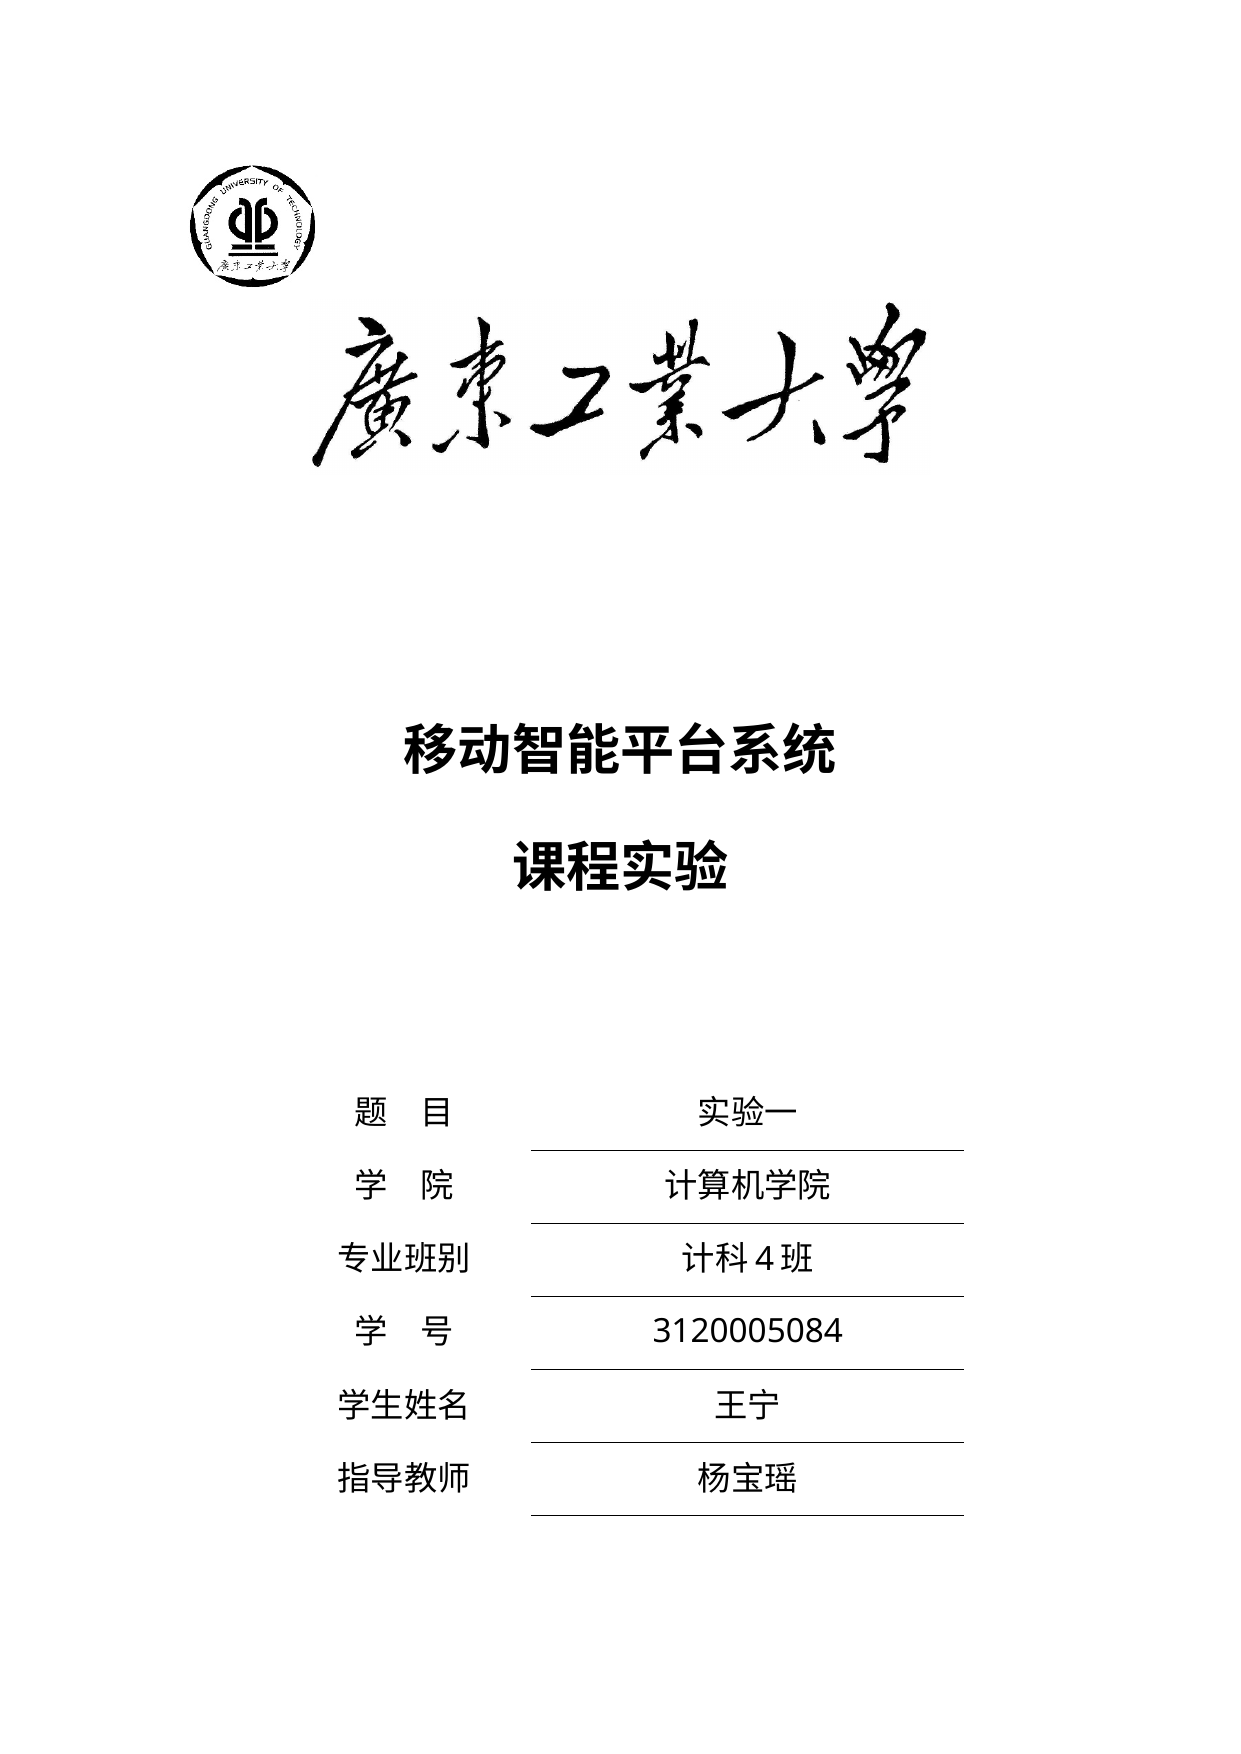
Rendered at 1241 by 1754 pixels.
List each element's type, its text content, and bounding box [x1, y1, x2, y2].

text 课程实验 [187, 814, 1053, 911]
text 移动智能平台系统 [187, 697, 1053, 794]
table_cell 计算机学院 [531, 1151, 964, 1223]
table_cell 杨宝瑶 [531, 1443, 964, 1515]
table_cell 3120005084 [531, 1297, 964, 1369]
table_cell 指导教师 [277, 1442, 531, 1515]
table_cell 学生姓名 [277, 1369, 531, 1442]
table_cell 王宁 [531, 1370, 964, 1442]
table_cell 学院 [277, 1150, 531, 1223]
table_cell 学号 [277, 1296, 531, 1369]
table_cell 专业班别 [277, 1223, 531, 1296]
picture [308, 299, 932, 475]
picture [187, 162, 319, 291]
table_header 实验一 [531, 1078, 964, 1150]
table_header 题目 [277, 1078, 531, 1150]
table_cell 计科4班 [531, 1224, 964, 1296]
